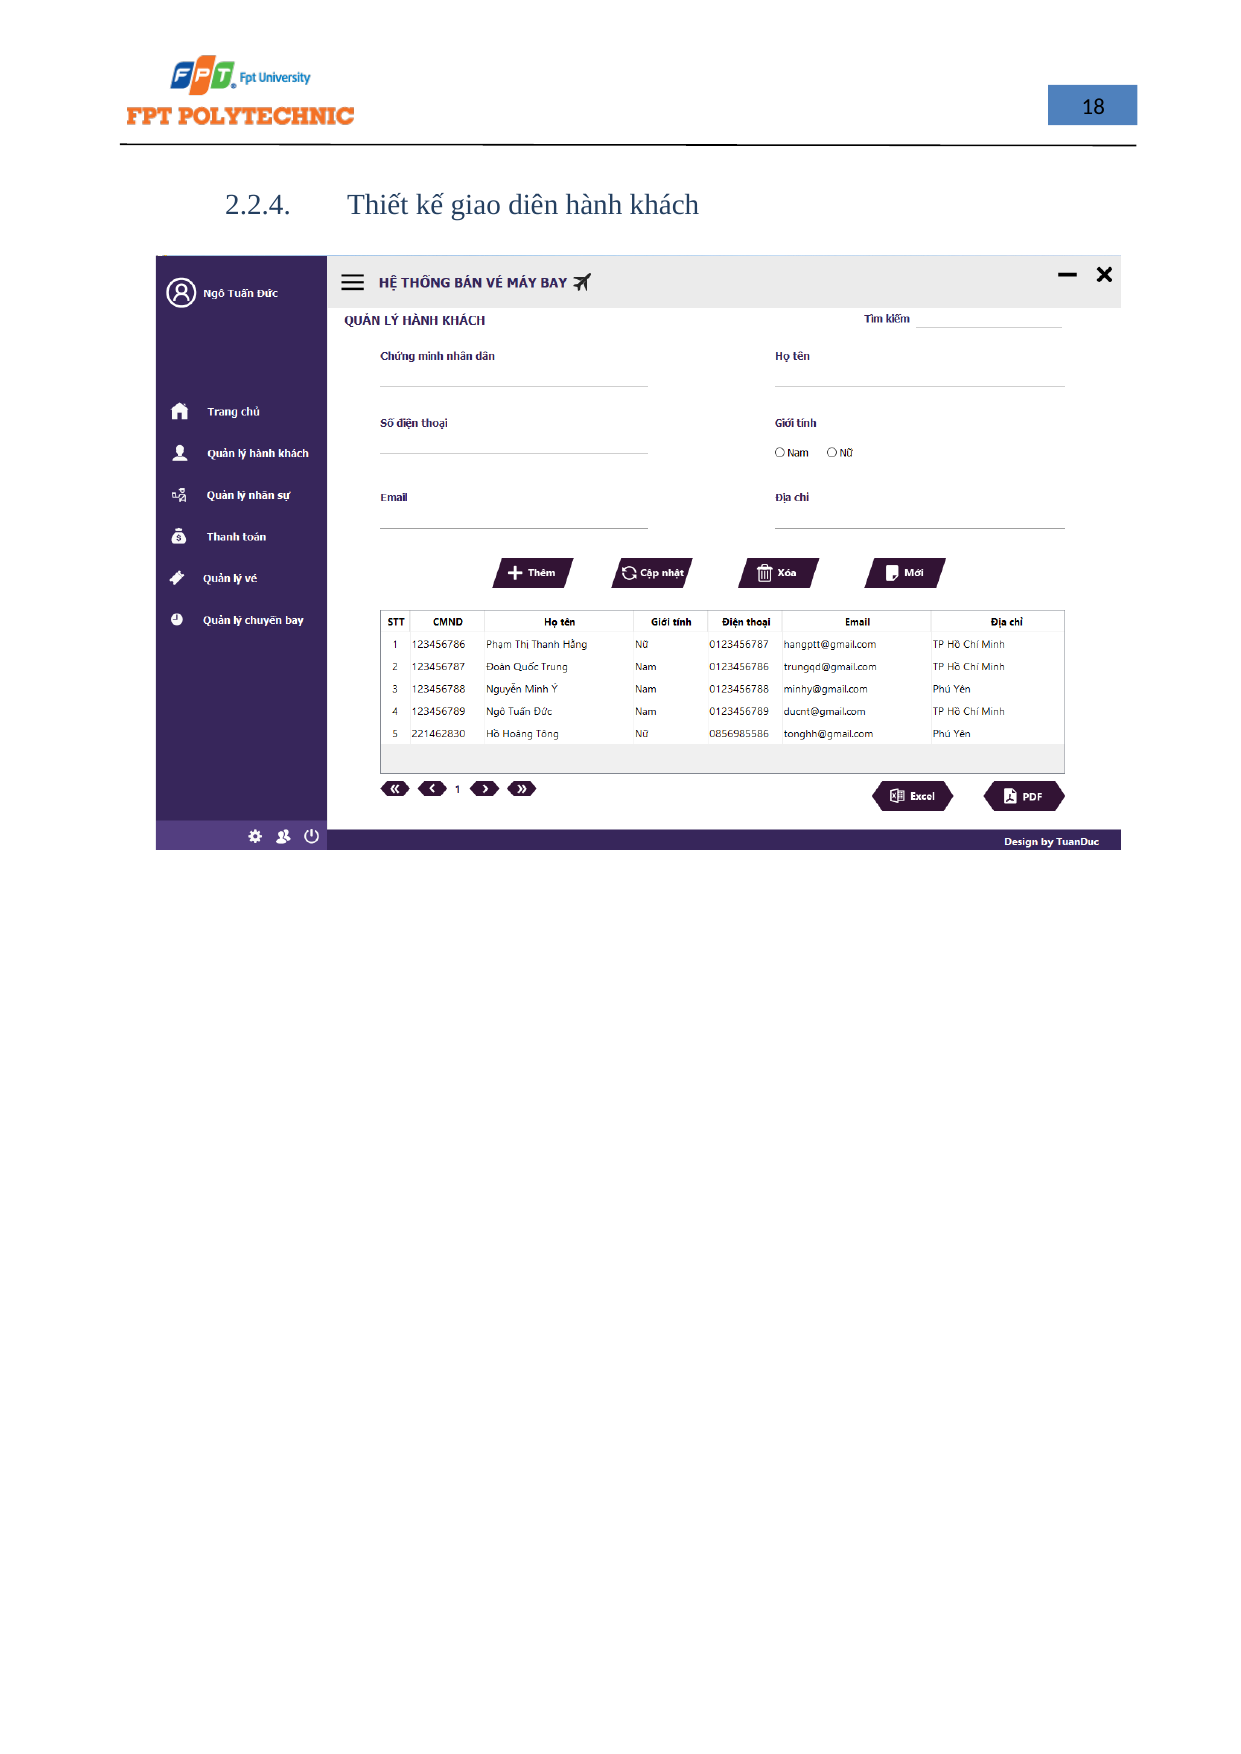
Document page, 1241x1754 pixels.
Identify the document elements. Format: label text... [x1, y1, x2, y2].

subtitle Thiết kế giao diên hành khách [225, 187, 1144, 221]
picture [120, 50, 369, 134]
